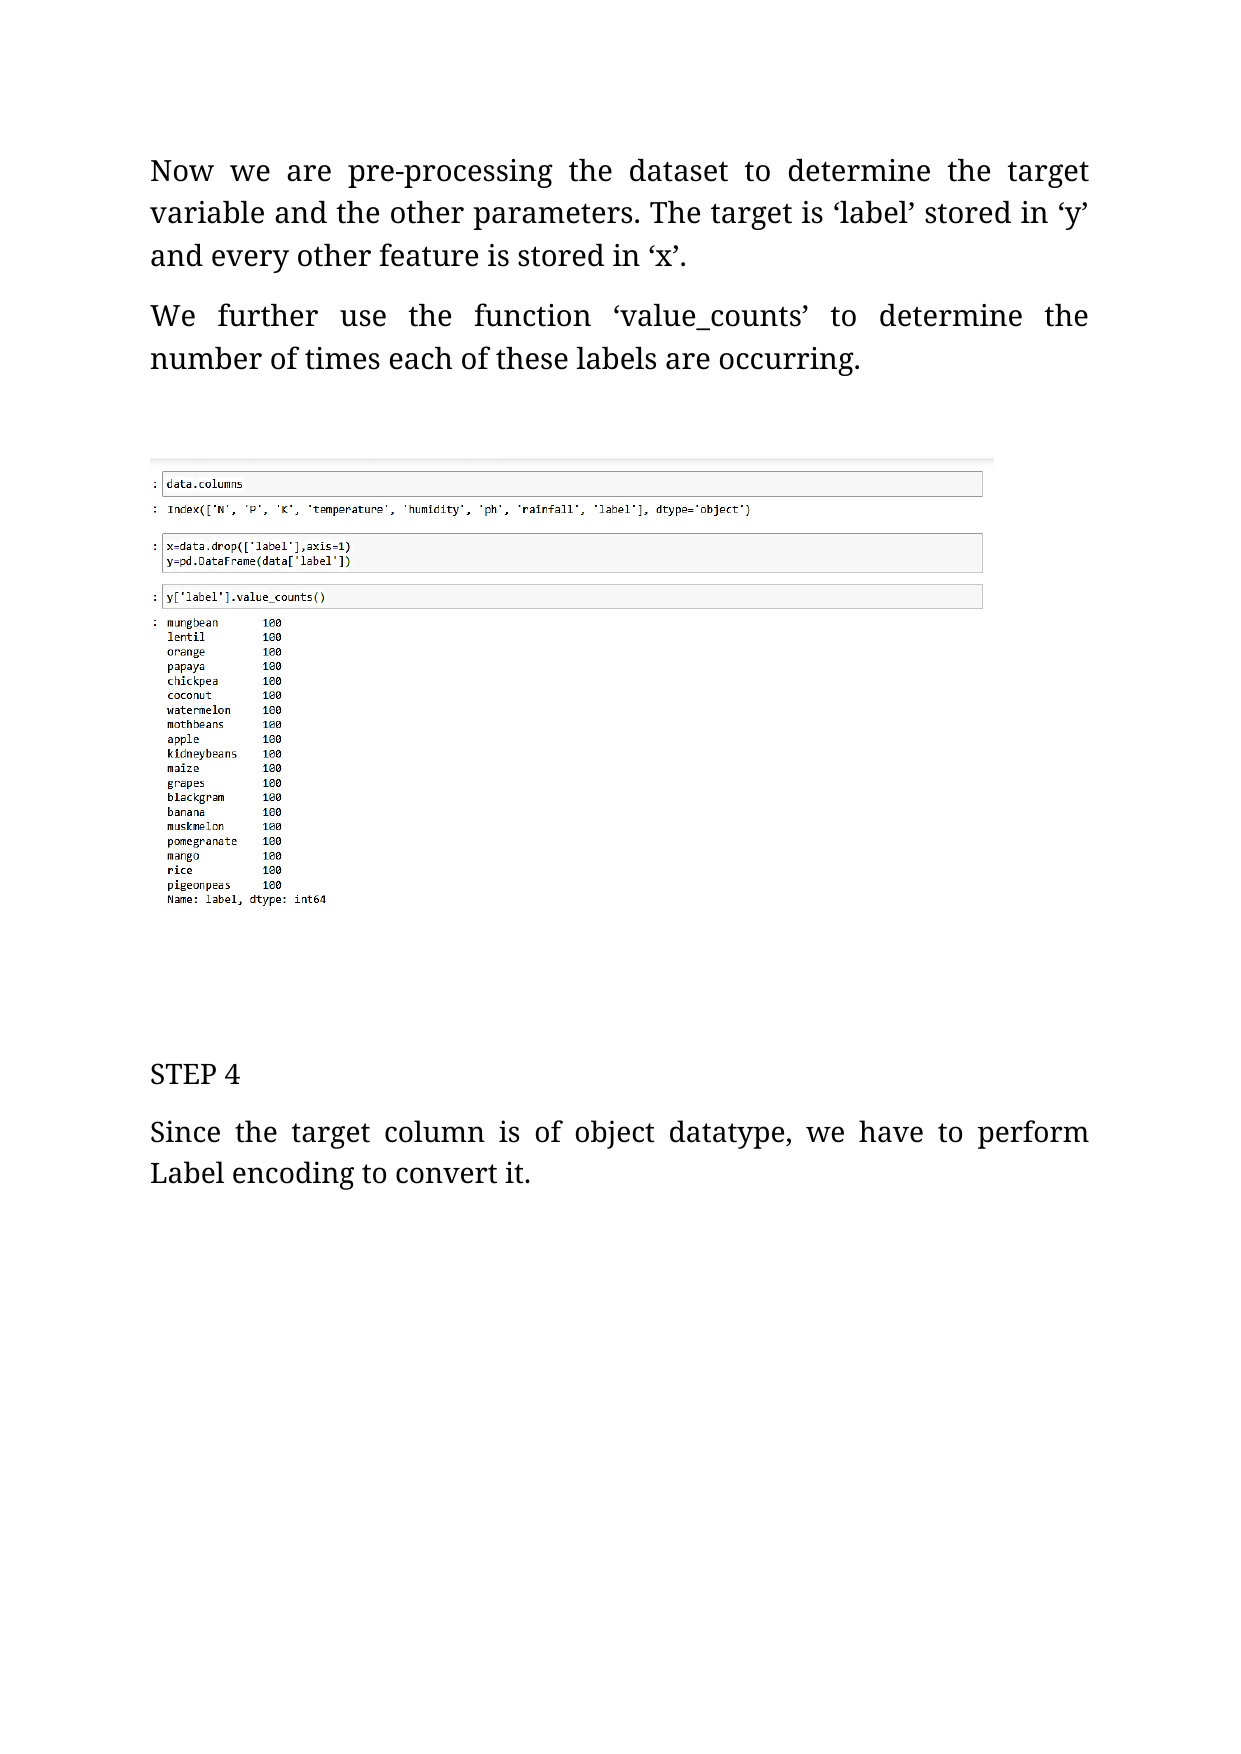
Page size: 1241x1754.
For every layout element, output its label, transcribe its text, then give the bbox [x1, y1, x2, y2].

text Since the target column is of object datatype, we have to perform Label encoding to convert it. [150, 1112, 1090, 1192]
text STEP 4 [150, 1054, 1090, 1093]
text We further use the function ‘value_counts’ to determine the number of times each of these labels are occurring. [150, 295, 1090, 378]
text Now we are pre-processing the dataset to determine the target variable and the other parameters. The target is ‘label’ stored in ‘y’ and every other feature is stored in ‘x’. [150, 150, 1090, 275]
picture [150, 456, 994, 919]
